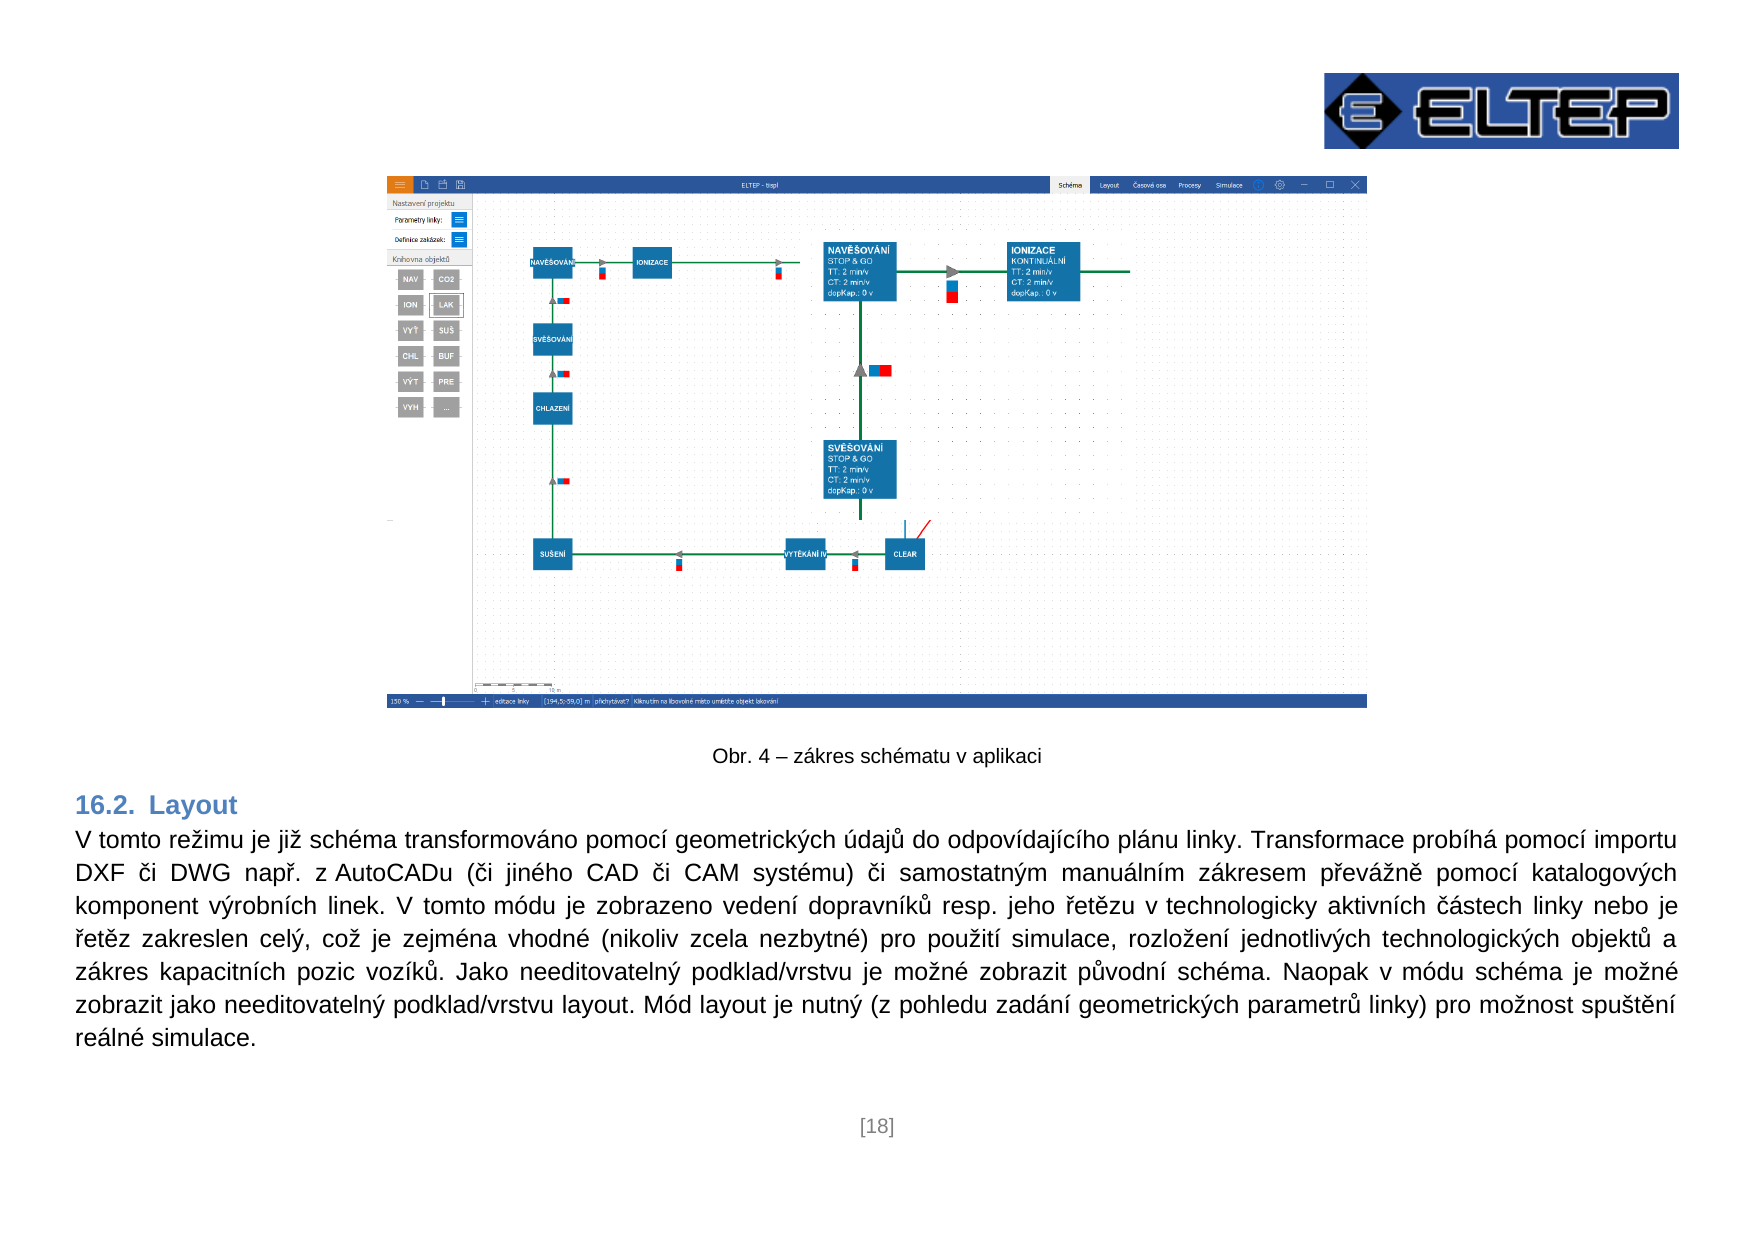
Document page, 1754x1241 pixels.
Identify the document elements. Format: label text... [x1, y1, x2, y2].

subtitle Layout [75, 789, 1679, 820]
picture [1324, 73, 1679, 149]
picture [387, 176, 1367, 710]
text V tomto režimu je již schéma transformováno pomocí geometrických údajů do odpovídajícího plánu linky. Transformace probíhá pomocí importu DXF či DWG např. z AutoCADu (či jiného CAD či CAM systému) či samostatným manuálním zákresem převážně pomocí katalogových komponent výrobních linek. V tomto módu je zobrazeno vedení dopravníků resp. jeho řetězu v technologicky aktivních částech linky nebo je řetěz zakreslen celý, což je zejména vhodné (nikoliv zcela nezbytné) pro použití simulace, rozložení jednotlivých technologických objektů a zákres kapacitních pozic vozíků. Jako needitovatelný podklad/vrstvu je možné zobrazit původní schéma. Naopak v módu schéma je možné zobrazit jako needitovatelný podklad/vrstvu layout. Mód layout je nutný (z pohledu zadání geometrických parametrů linky) pro možnost spuštění reálné simulace. [75, 825, 1679, 1052]
